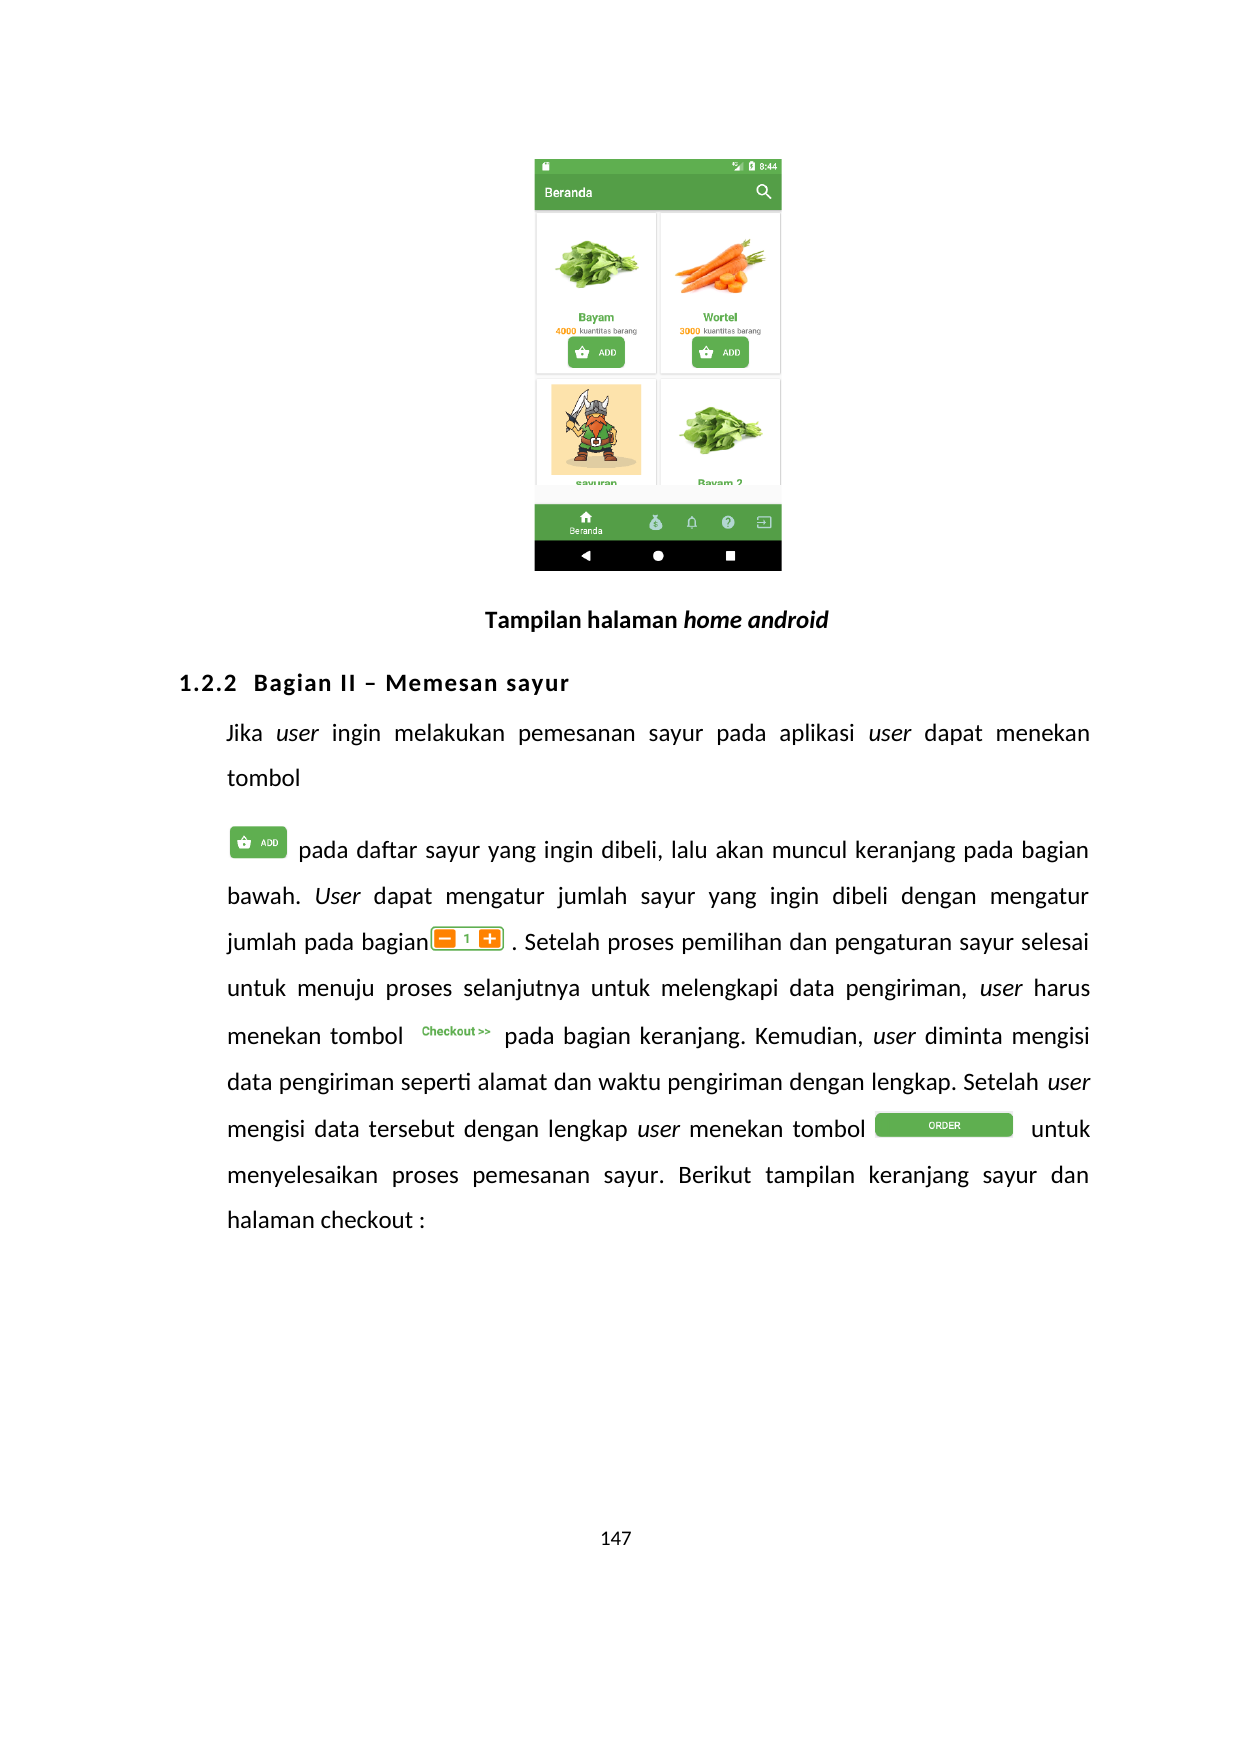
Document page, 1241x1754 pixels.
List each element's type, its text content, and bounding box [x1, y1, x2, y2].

picture [412, 1017, 496, 1045]
picture [429, 925, 505, 951]
text pada daftar sayur yang ingin dibeli, lalu akan muncul keranjang pada bagian bawah. User dapat mengatur jumlah sayur yang ingin dibeli dengan mengatur jumlah pada bagian . Setelah proses pemilihan dan pengaturan sayur selesai untuk menuju proses selanjutnya untuk melengkapi data pengiriman, user harus menekan tombol pada bagian keranjang. Kemudian, user diminta mengisi data pengiriman seperti alamat dan waktu pengiriman dengan lengkap. Setelah user mengisi data tersebut dengan lengkap user menekan tombol untuk menyelesaikan proses pemesanan sayur. Berikut tampilan keranjang sayur dan halaman checkout : [226, 826, 1090, 1235]
text Tampilan halaman home android [226, 604, 1090, 634]
text Jika user ingin melakukan pemesanan sayur pada aplikasi user dapat menekan tombol [226, 717, 1090, 793]
list Bagian II – Memesan sayur [179, 667, 1090, 698]
picture [874, 1111, 1014, 1138]
picture [225, 826, 291, 859]
picture [534, 159, 782, 571]
